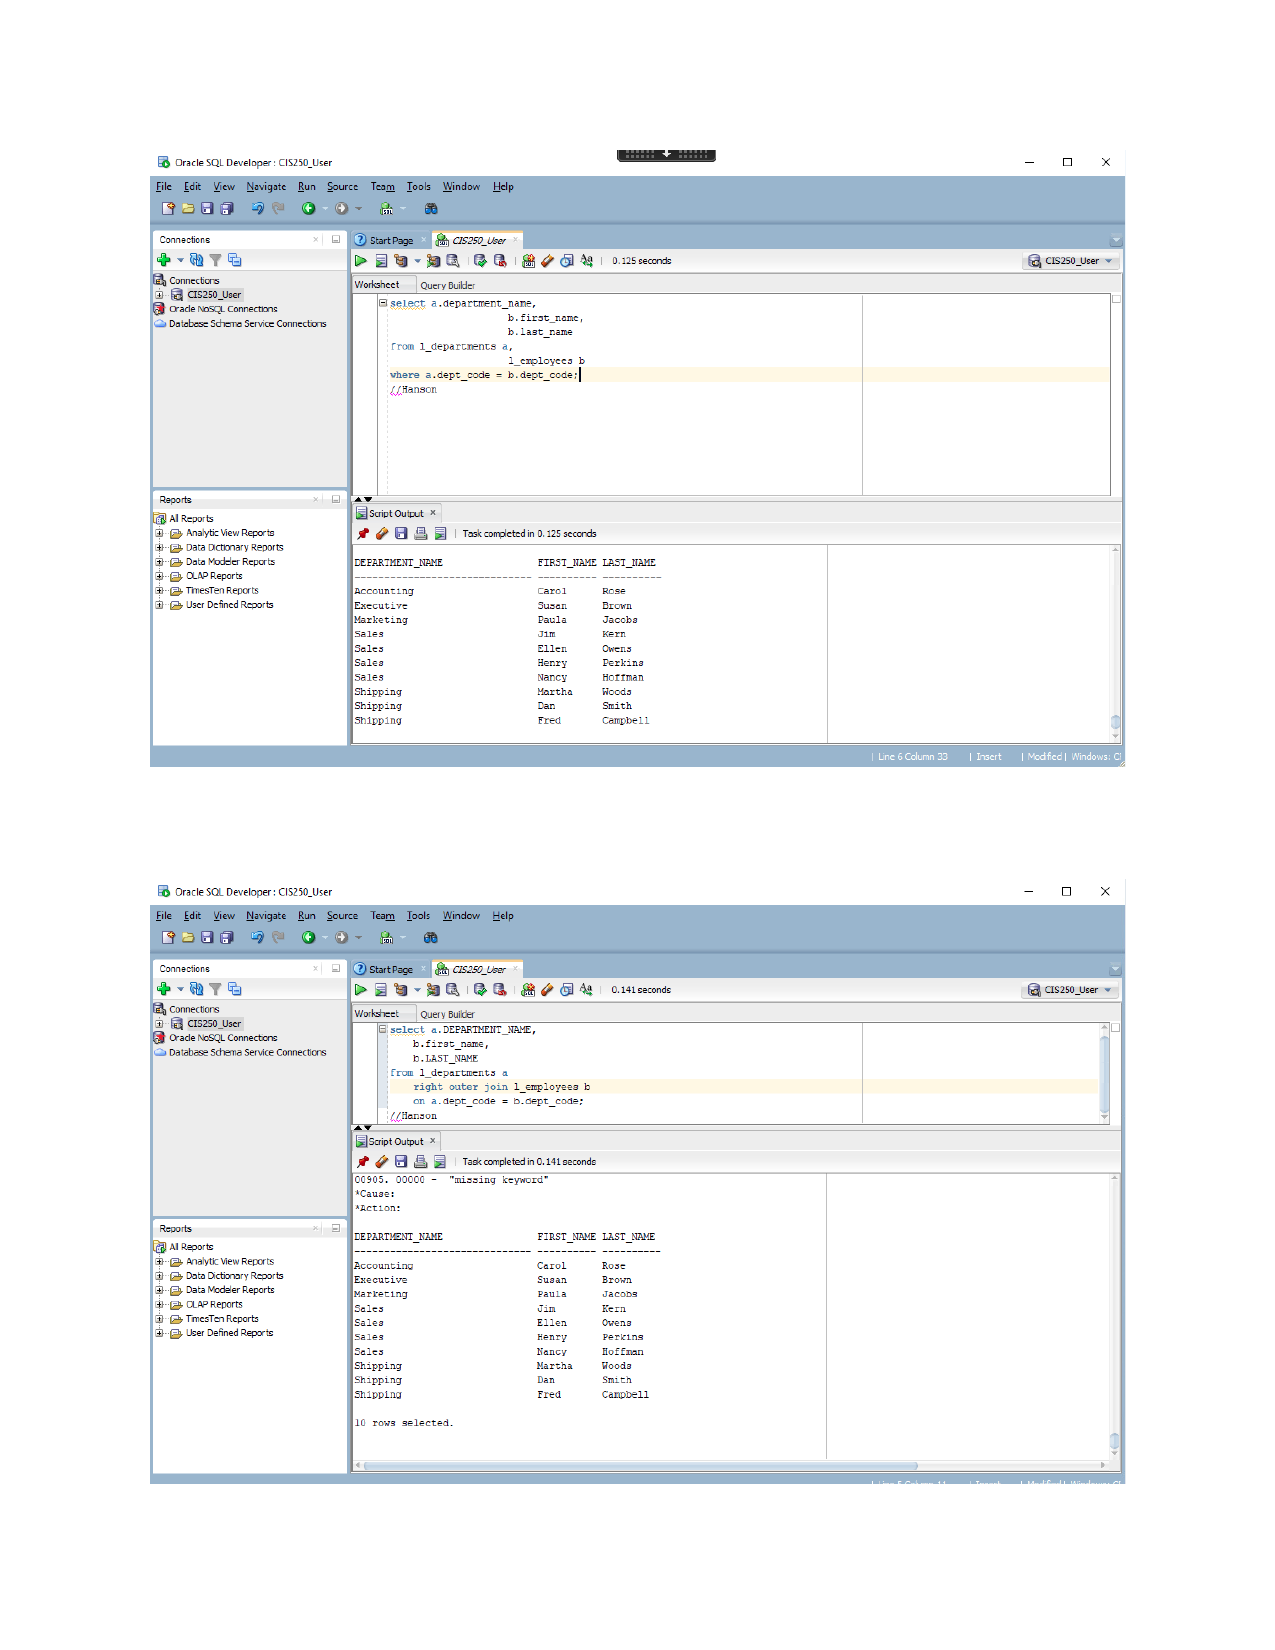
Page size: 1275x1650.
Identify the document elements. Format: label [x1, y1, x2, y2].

picture [150, 879, 1125, 1484]
picture [150, 150, 1125, 767]
